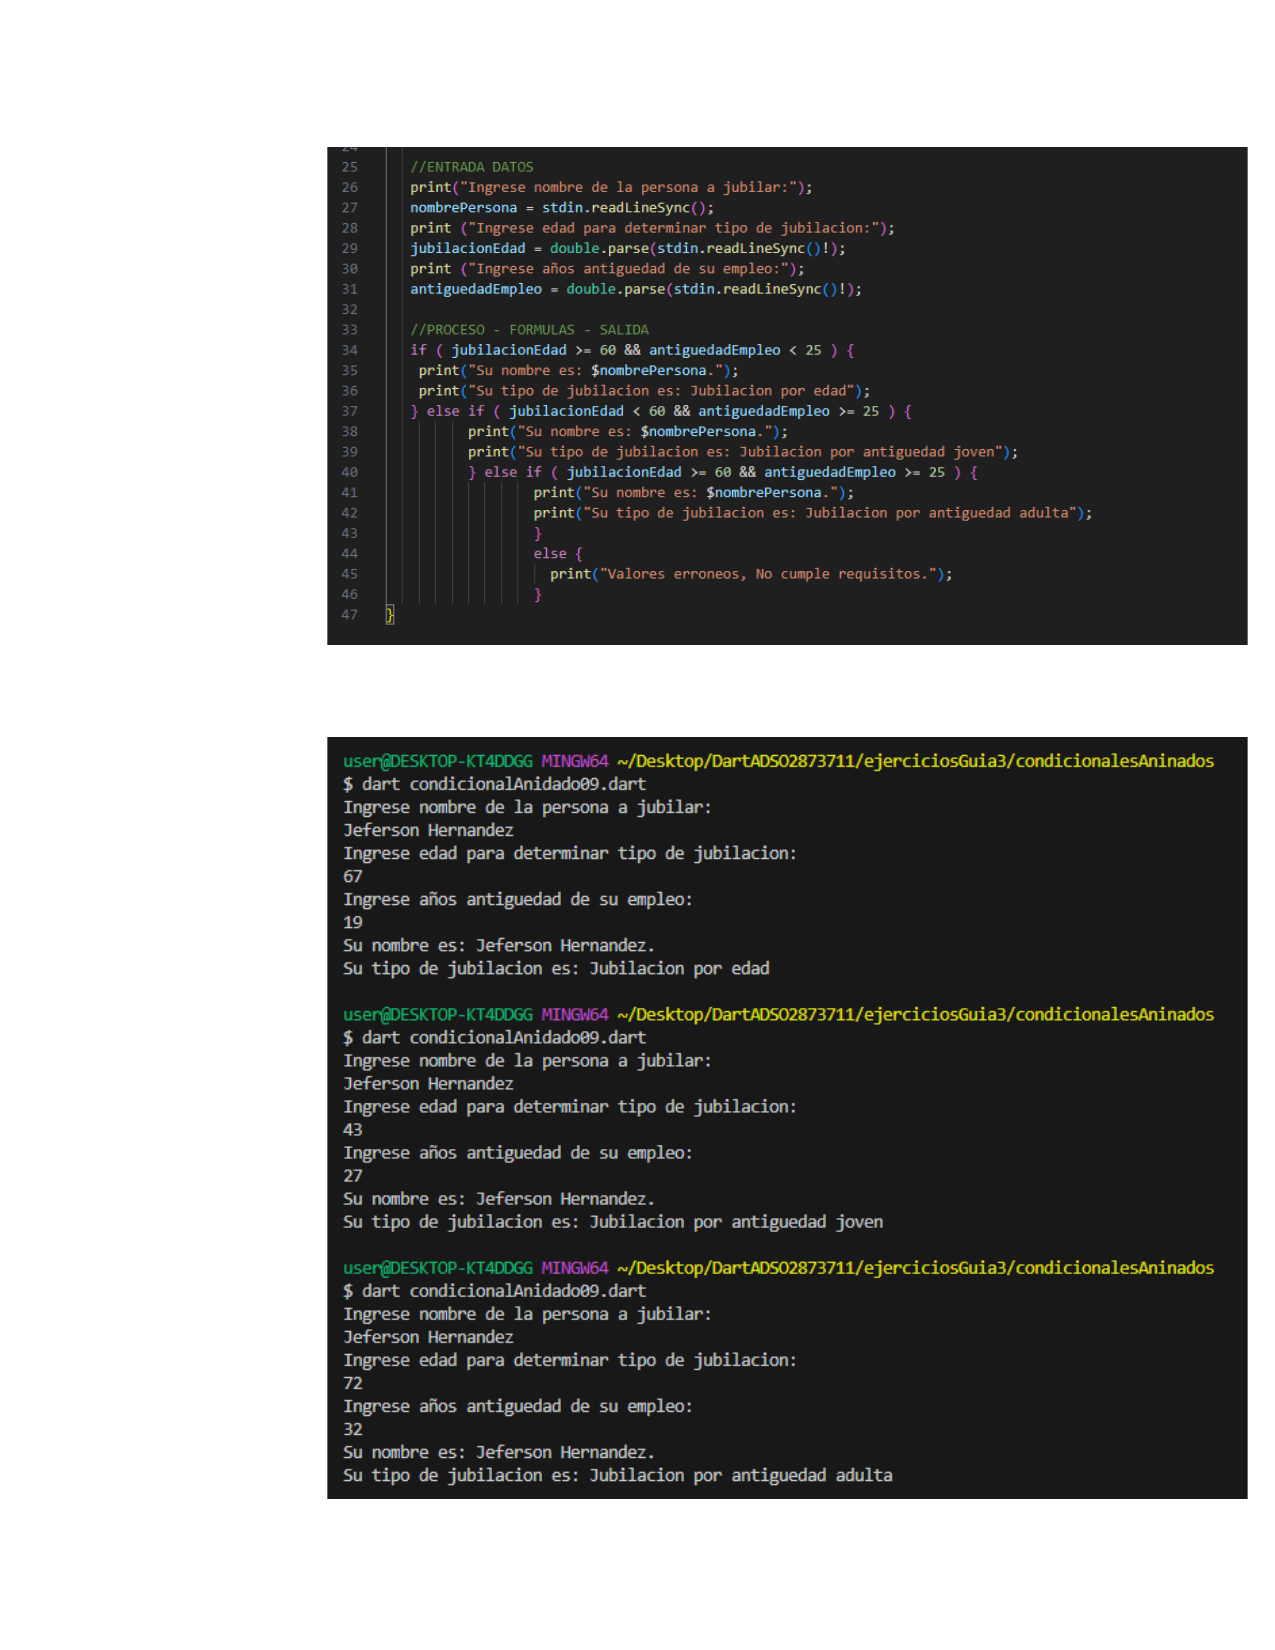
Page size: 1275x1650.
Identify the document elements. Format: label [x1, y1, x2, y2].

picture [327, 147, 1248, 645]
picture [327, 737, 1248, 1499]
